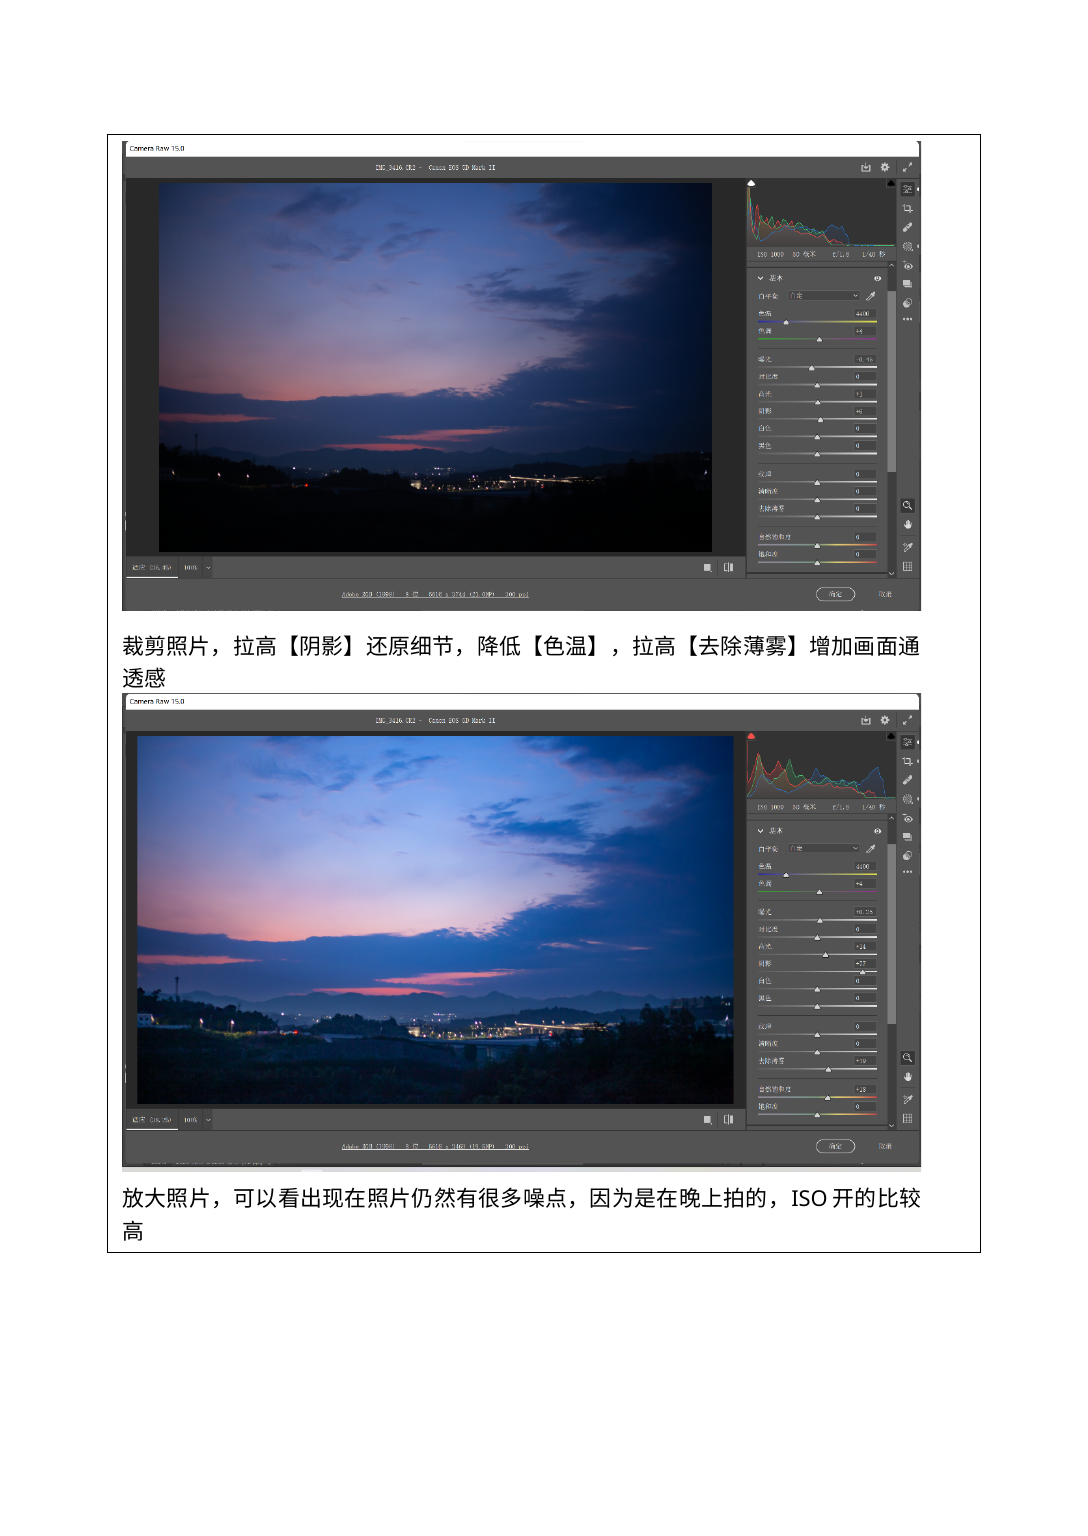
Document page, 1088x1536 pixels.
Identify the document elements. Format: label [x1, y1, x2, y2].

picture [122, 693, 922, 1172]
picture [122, 141, 922, 611]
table_cell [108, 135, 980, 1252]
